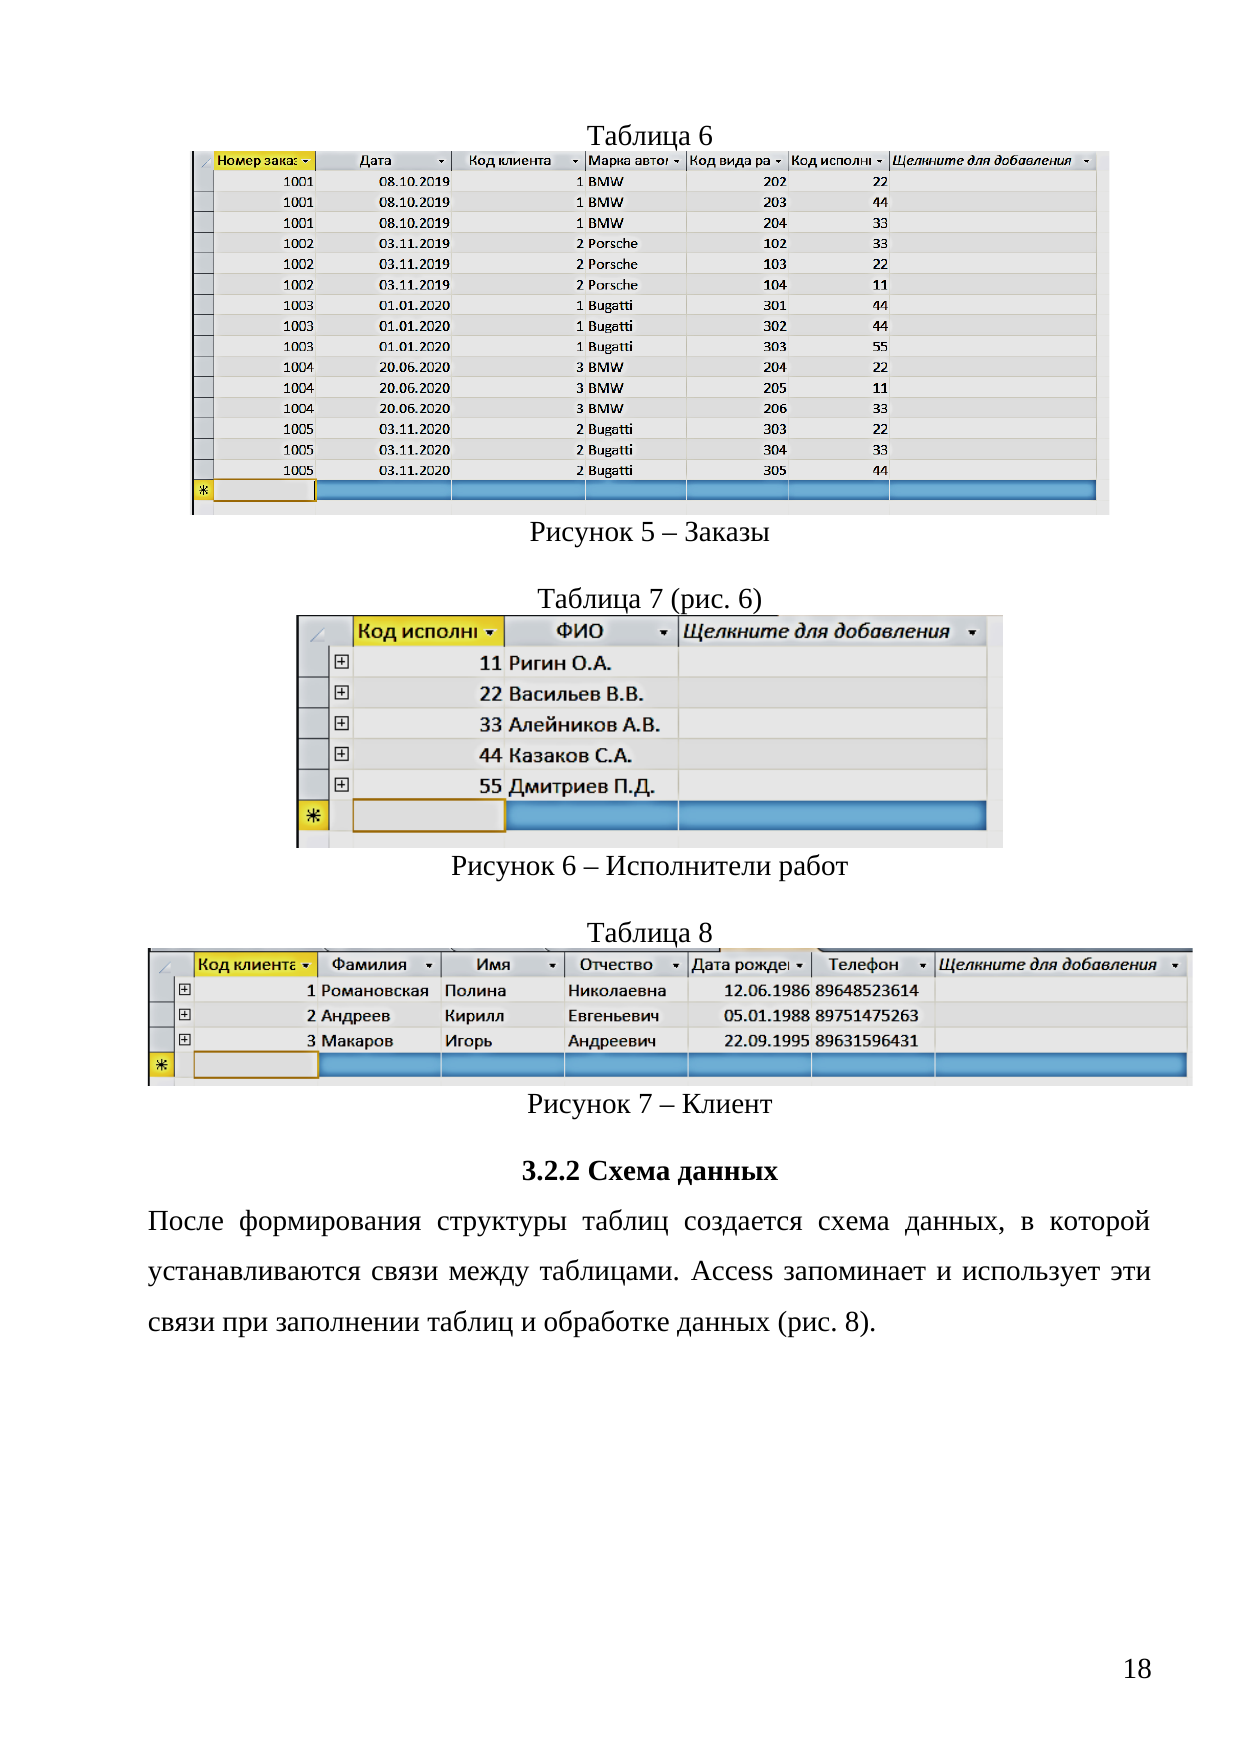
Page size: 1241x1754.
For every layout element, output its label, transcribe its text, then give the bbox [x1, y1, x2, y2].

text Рисунок 6 – Исполнители работ [148, 848, 1152, 881]
text Таблица 6 [148, 118, 1152, 152]
text После формирования структуры таблиц создается схема данных, в которой устанавливаются связи между таблицами. Access запоминает и использует эти связи при заполнении таблиц и обработке данных (рис. 8). [148, 1203, 1152, 1337]
text Рисунок 7 – Клиент [148, 1086, 1152, 1119]
text Рисунок 5 – Заказы [148, 514, 1152, 548]
text Таблица 7 (рис. 6) [148, 581, 1152, 615]
text Таблица 8 [148, 915, 1152, 948]
picture [147, 948, 1193, 1086]
picture [296, 615, 1003, 848]
subtitle 3.2.2 Схема данных [148, 1153, 1152, 1186]
picture [189, 151, 1110, 515]
